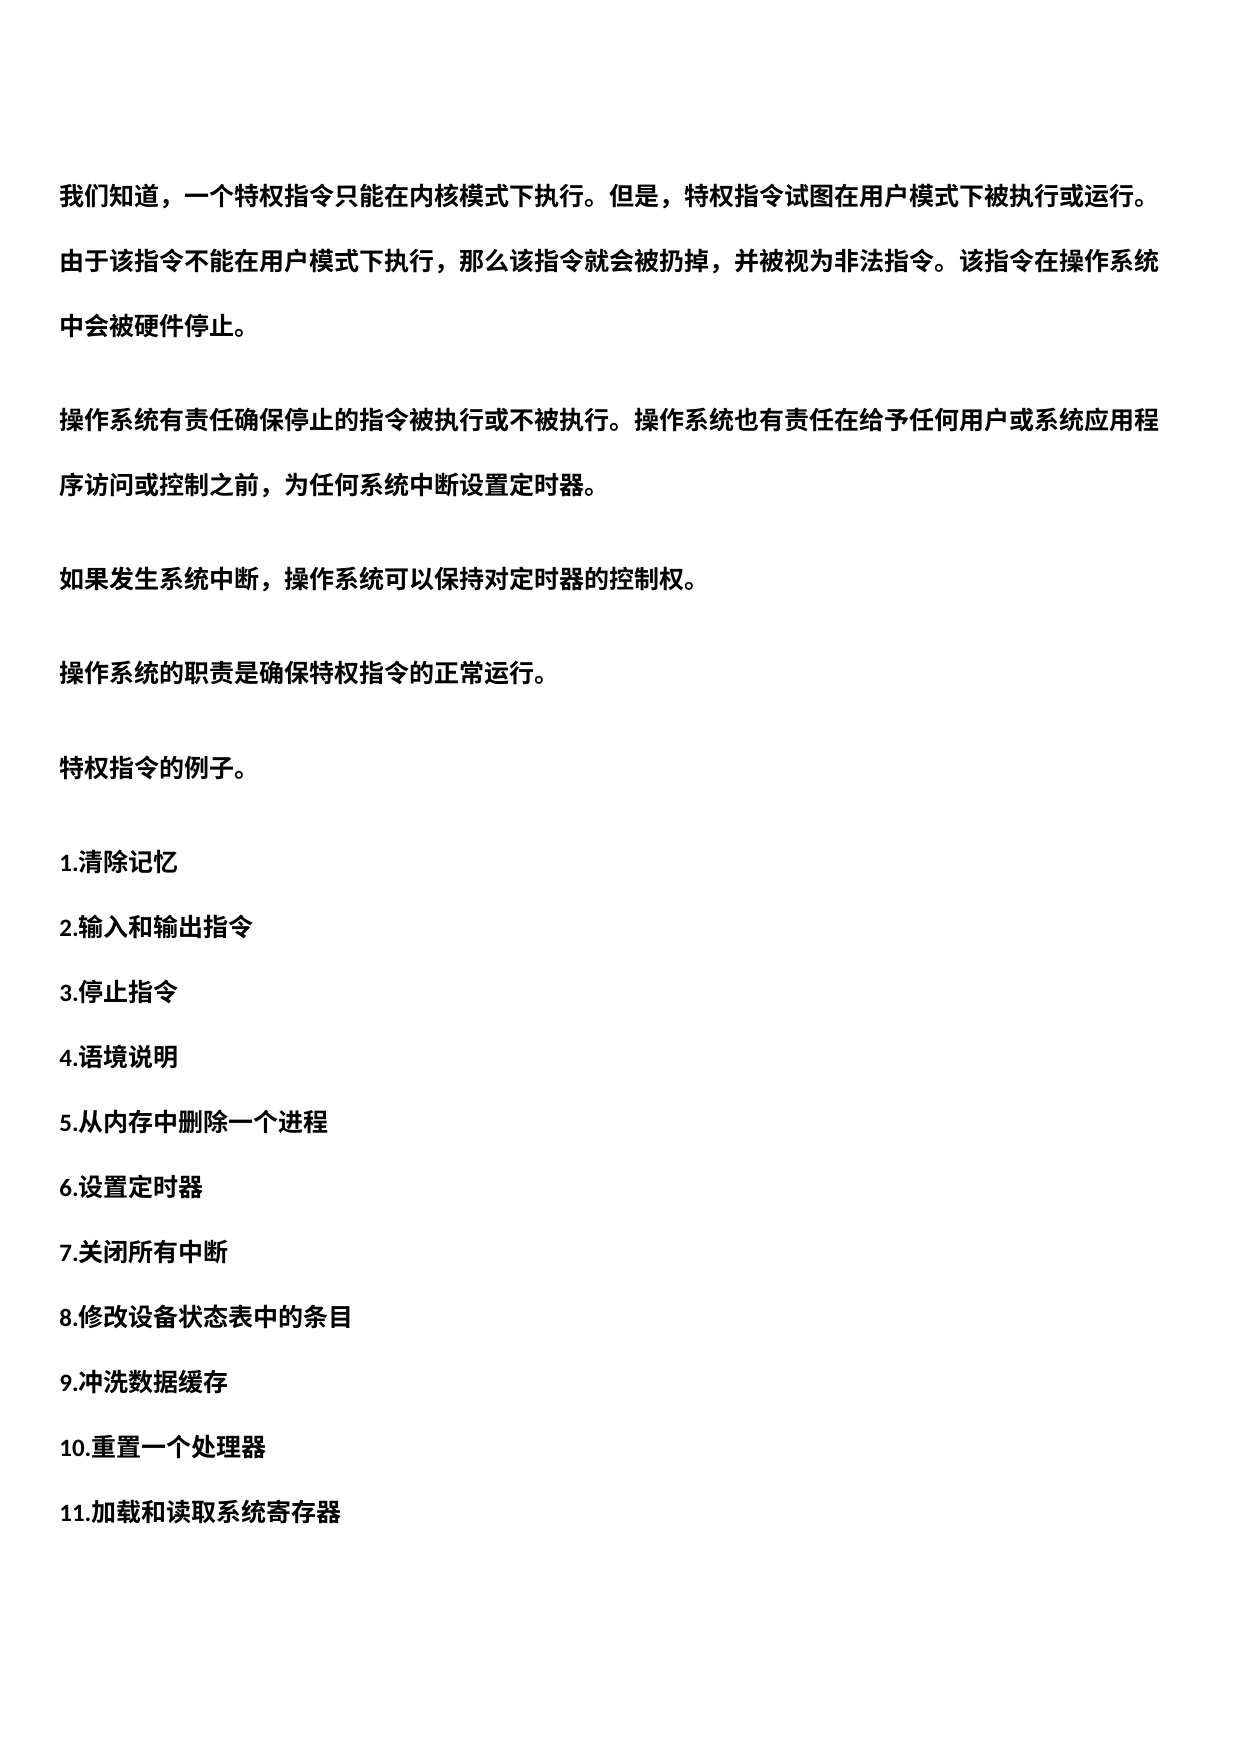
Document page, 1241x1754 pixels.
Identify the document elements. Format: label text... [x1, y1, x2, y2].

text 如果发生系统中断，操作系统可以保持对定时器的控制权。 [59, 545, 1181, 610]
text 特权指令的例子。 [59, 734, 1181, 799]
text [59, 828, 1181, 1543]
text 操作系统有责任确保停止的指令被执行或不被执行。操作系统也有责任在给予任何用户或系统应用程序访问或控制之前，为任何系统中断设置定时器。 [59, 386, 1181, 516]
text 操作系统的职责是确保特权指令的正常运行。 [59, 639, 1181, 704]
text 我们知道，一个特权指令只能在内核模式下执行。但是，特权指令试图在用户模式下被执行或运行。由于该指令不能在用户模式下执行，那么该指令就会被扔掉，并被视为非法指令。该指令在操作系统中会被硬件停止。 [59, 162, 1181, 357]
